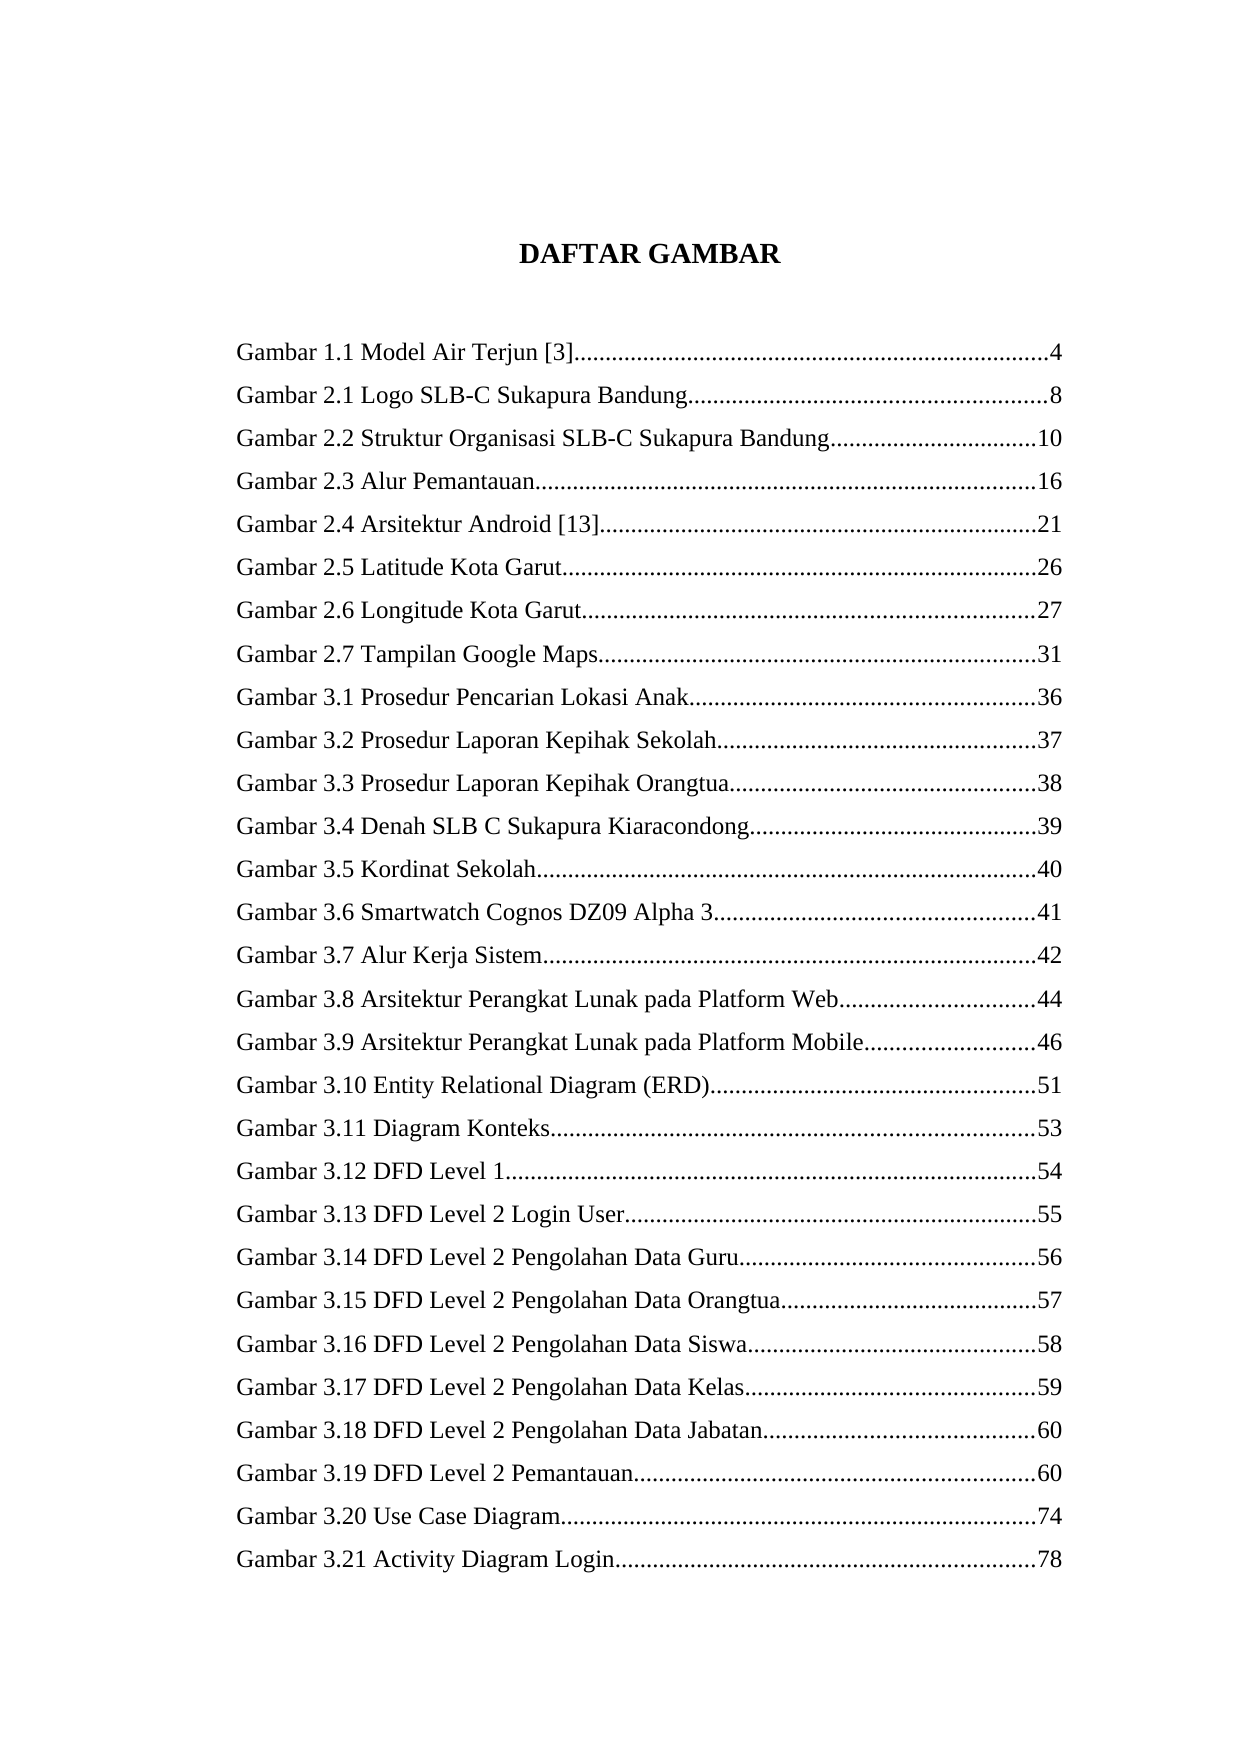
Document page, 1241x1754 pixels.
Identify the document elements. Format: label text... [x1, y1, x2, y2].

text Gambar 2.4 Arsitektur Android [13] 21 [236, 509, 1063, 538]
text Gambar 2.7 Tampilan Google Maps 31 [236, 639, 1063, 667]
text Gambar 3.17 DFD Level 2 Pengolahan Data Kelas 59 [236, 1372, 1063, 1401]
text Gambar 3.2 Prosedur Laporan Kepihak Sekolah 37 [236, 725, 1063, 754]
text Gambar 3.9 Arsitektur Perangkat Lunak pada Platform Mobile 46 [236, 1027, 1063, 1056]
text Gambar 3.16 DFD Level 2 Pengolahan Data Siswa 58 [236, 1329, 1063, 1357]
text Gambar 3.10 Entity Relational Diagram (ERD) 51 [236, 1070, 1063, 1099]
text Gambar 2.1 Logo SLB-C Sukapura Bandung 8 [236, 380, 1063, 409]
text Gambar 3.12 DFD Level 1 54 [236, 1156, 1063, 1185]
text Gambar 2.6 Longitude Kota Garut 27 [236, 596, 1063, 624]
text Gambar 3.11 Diagram Konteks 53 [236, 1113, 1063, 1142]
text Gambar 2.2 Struktur Organisasi SLB-C Sukapura Bandung 10 [236, 423, 1063, 452]
text Gambar 2.3 Alur Pemantauan 16 [236, 466, 1063, 495]
text Gambar 3.4 Denah SLB C Sukapura Kiaracondong 39 [236, 811, 1063, 840]
text Gambar 3.13 DFD Level 2 Login User 55 [236, 1199, 1063, 1228]
text Gambar 3.6 Smartwatch Cognos DZ09 Alpha 3 41 [236, 897, 1063, 926]
subtitle DAFTAR GAMBAR [236, 236, 1063, 270]
text Gambar 2.5 Latitude Kota Garut 26 [236, 552, 1063, 581]
text Gambar 3.8 Arsitektur Perangkat Lunak pada Platform Web 44 [236, 984, 1063, 1012]
text Gambar 3.20 Use Case Diagram 74 [236, 1501, 1063, 1530]
text Gambar 3.21 Activity Diagram Login 78 [236, 1544, 1063, 1573]
text Gambar 3.5 Kordinat Sekolah 40 [236, 854, 1063, 883]
text Gambar 3.7 Alur Kerja Sistem 42 [236, 941, 1063, 969]
text Gambar 1.1 Model Air Terjun [3] 4 [236, 337, 1063, 366]
text Gambar 3.18 DFD Level 2 Pengolahan Data Jabatan 60 [236, 1415, 1063, 1444]
text Gambar 3.3 Prosedur Laporan Kepihak Orangtua 38 [236, 768, 1063, 797]
text Gambar 3.1 Prosedur Pencarian Lokasi Anak 36 [236, 682, 1063, 711]
text Gambar 3.19 DFD Level 2 Pemantauan 60 [236, 1458, 1063, 1487]
text Gambar 3.15 DFD Level 2 Pengolahan Data Orangtua 57 [236, 1286, 1063, 1314]
text Gambar 3.14 DFD Level 2 Pengolahan Data Guru 56 [236, 1242, 1063, 1271]
